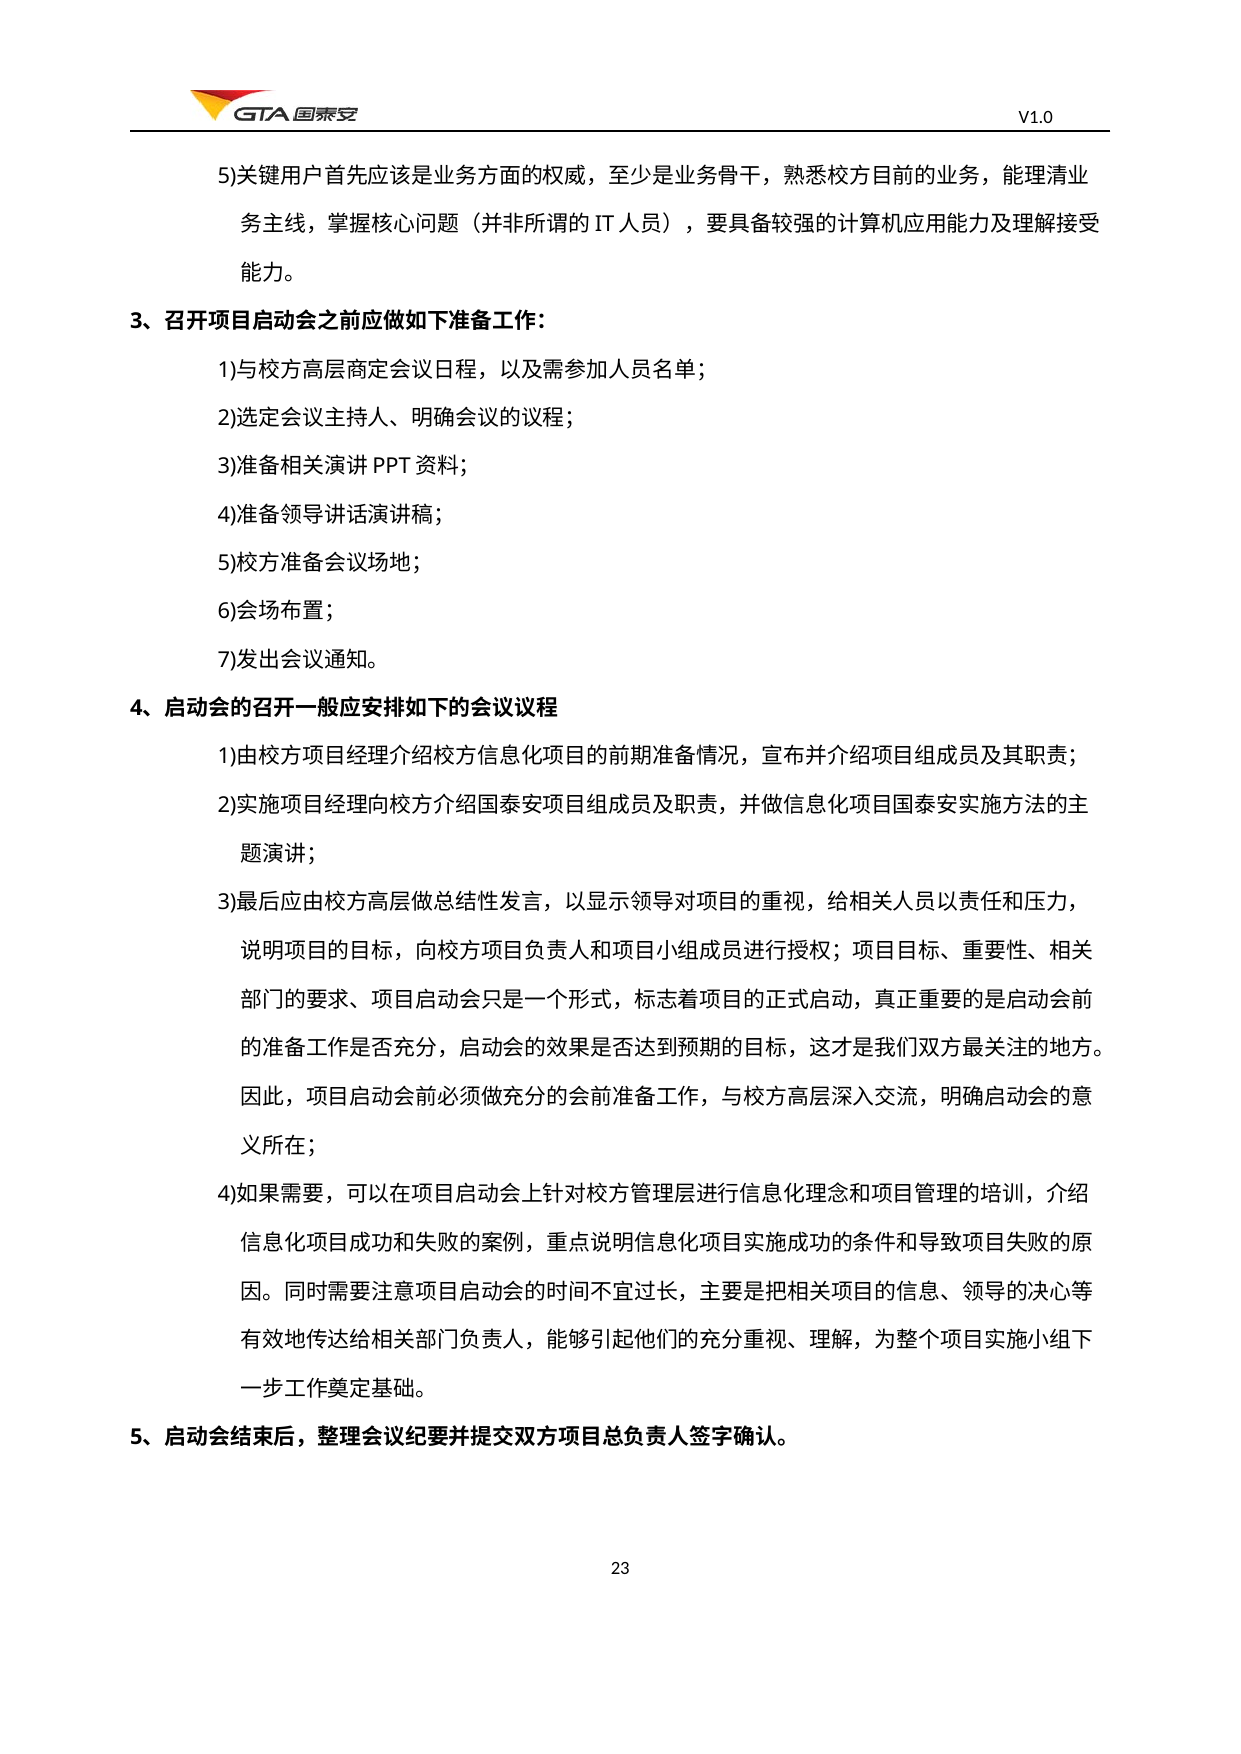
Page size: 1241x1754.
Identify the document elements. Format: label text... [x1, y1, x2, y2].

list 5、启动会结束后，整理会议纪要并提交双方项目总负责人签字确认。 [130, 1419, 1110, 1452]
list 1)与校方高层商定会议日程，以及需参加人员名单； [217, 352, 1110, 384]
picture [187, 88, 361, 124]
list 3)准备相关演讲PPT资料； [217, 448, 1110, 481]
list 4)准备领导讲话演讲稿； [217, 497, 1110, 529]
list 2)实施项目经理向校方介绍国泰安项目组成员及职责，并做信息化项目国泰安实施方法的主题演讲； [217, 787, 1110, 868]
list 4)如果需要，可以在项目启动会上针对校方管理层进行信息化理念和项目管理的培训，介绍信息化项目成功和失败的案例，重点说明信息化项目实施成功的条件和导致项目失败的原因。同时需要注意项目启动会的时间不宜过长，主要是把相关项目的信息、领导的决心等有效地传达给相关部门负责人，能够引起他们的充分重视、理解，为整个项目实施小组下一步工作奠定基础。 [217, 1176, 1110, 1403]
list 3、召开项目启动会之前应做如下准备工作： [130, 303, 1110, 336]
list 5)关键用户首先应该是业务方面的权威，至少是业务骨干，熟悉校方目前的业务，能理清业务主线，掌握核心问题（并非所谓的IT人员），要具备较强的计算机应用能力及理解接受能力。 [217, 157, 1110, 287]
list 1)由校方项目经理介绍校方信息化项目的前期准备情况，宣布并介绍项目组成员及其职责； [217, 738, 1110, 771]
list 7)发出会议通知。 [217, 642, 1110, 674]
list 5)校方准备会议场地； [217, 545, 1110, 577]
list 6)会场布置； [217, 593, 1110, 626]
list 2)选定会议主持人、明确会议的议程； [217, 400, 1110, 432]
list 3)最后应由校方高层做总结性发言，以显示领导对项目的重视，给相关人员以责任和压力，说明项目的目标，向校方项目负责人和项目小组成员进行授权；项目目标、重要性、相关部门的要求、项目启动会只是一个形式，标志着项目的正式启动，真正重要的是启动会前的准备工作是否充分，启动会的效果是否达到预期的目标，这才是我们双方最关注的地方。因此，项目启动会前必须做充分的会前准备工作，与校方高层深入交流，明确启动会的意义所在； [217, 884, 1110, 1160]
list 4、启动会的召开一般应安排如下的会议议程 [130, 690, 1110, 722]
